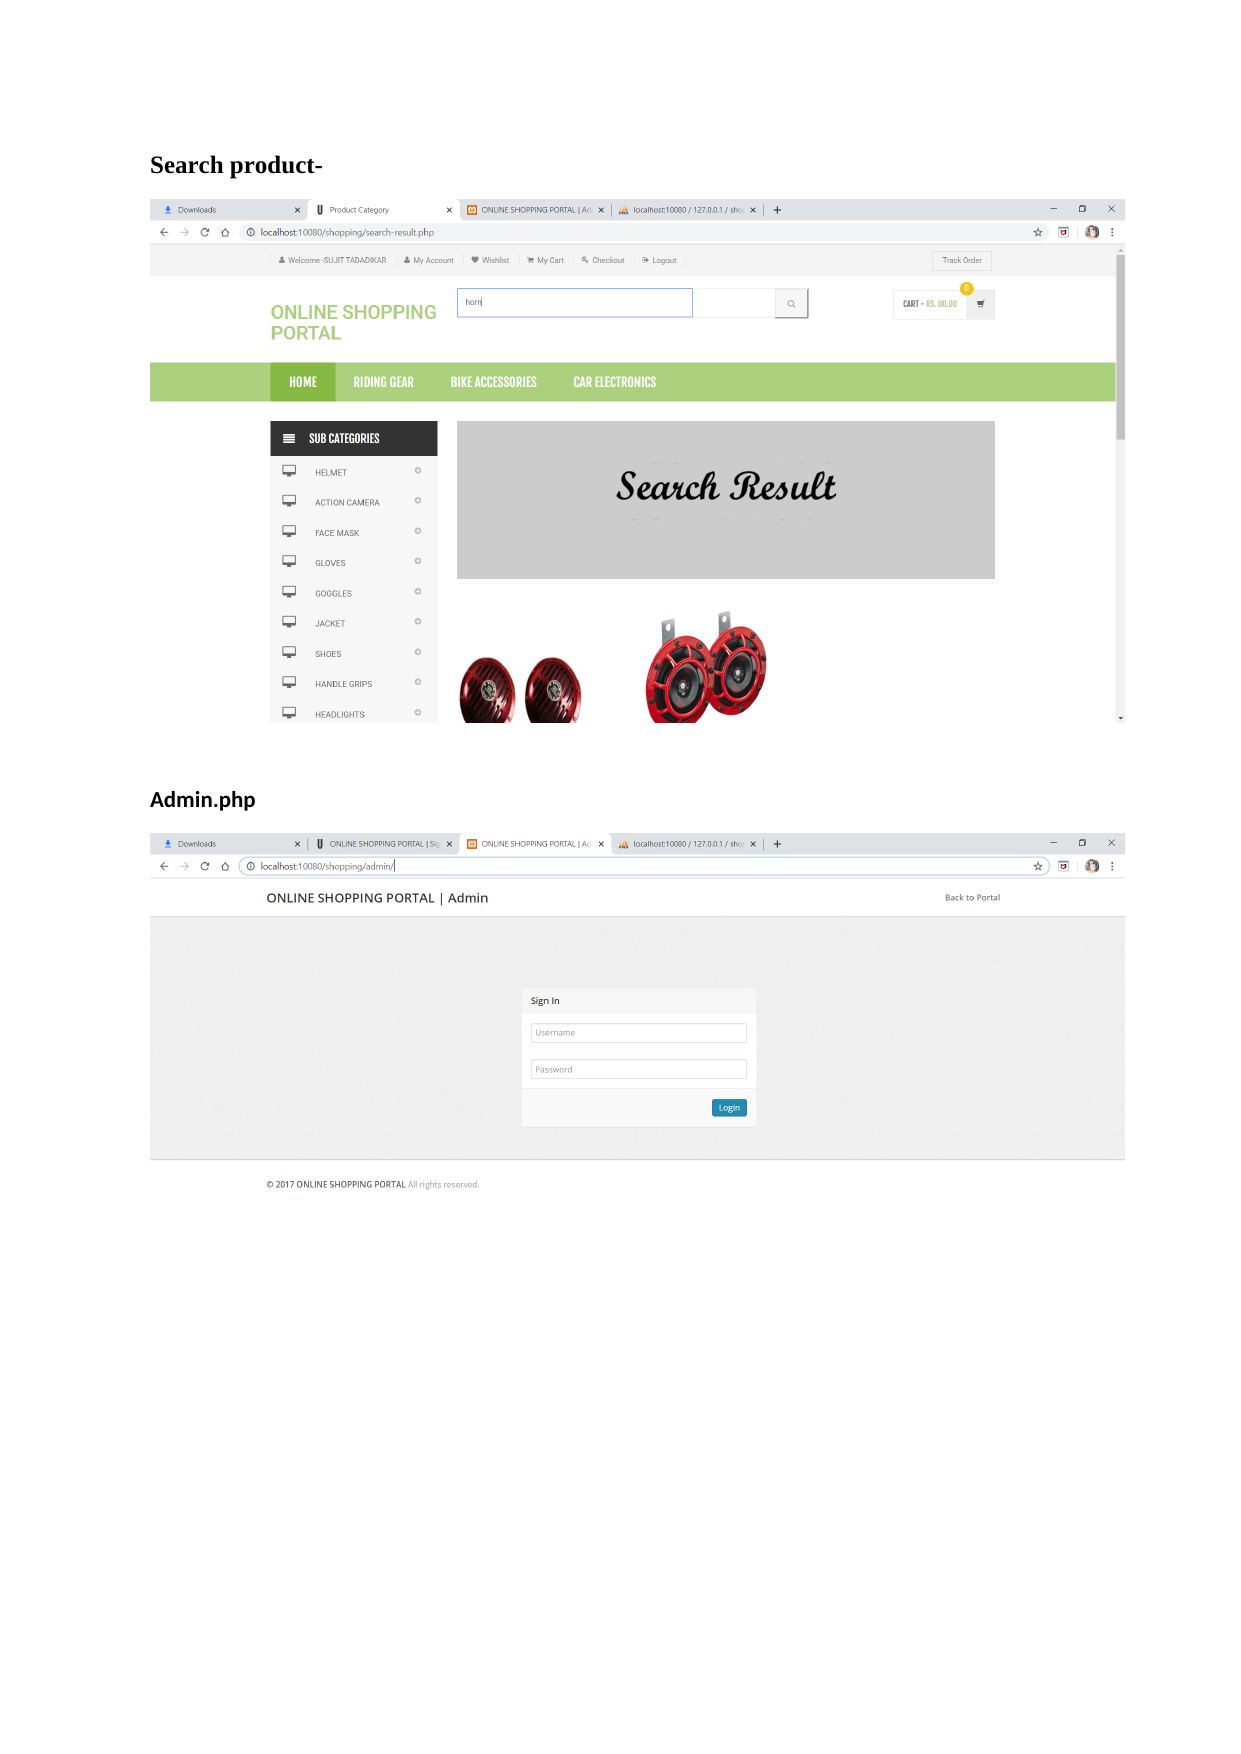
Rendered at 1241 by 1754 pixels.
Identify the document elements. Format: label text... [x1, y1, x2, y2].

text Admin.php [150, 785, 1090, 813]
picture [150, 199, 1125, 723]
text Search product- [150, 150, 1090, 179]
picture [150, 833, 1125, 1357]
